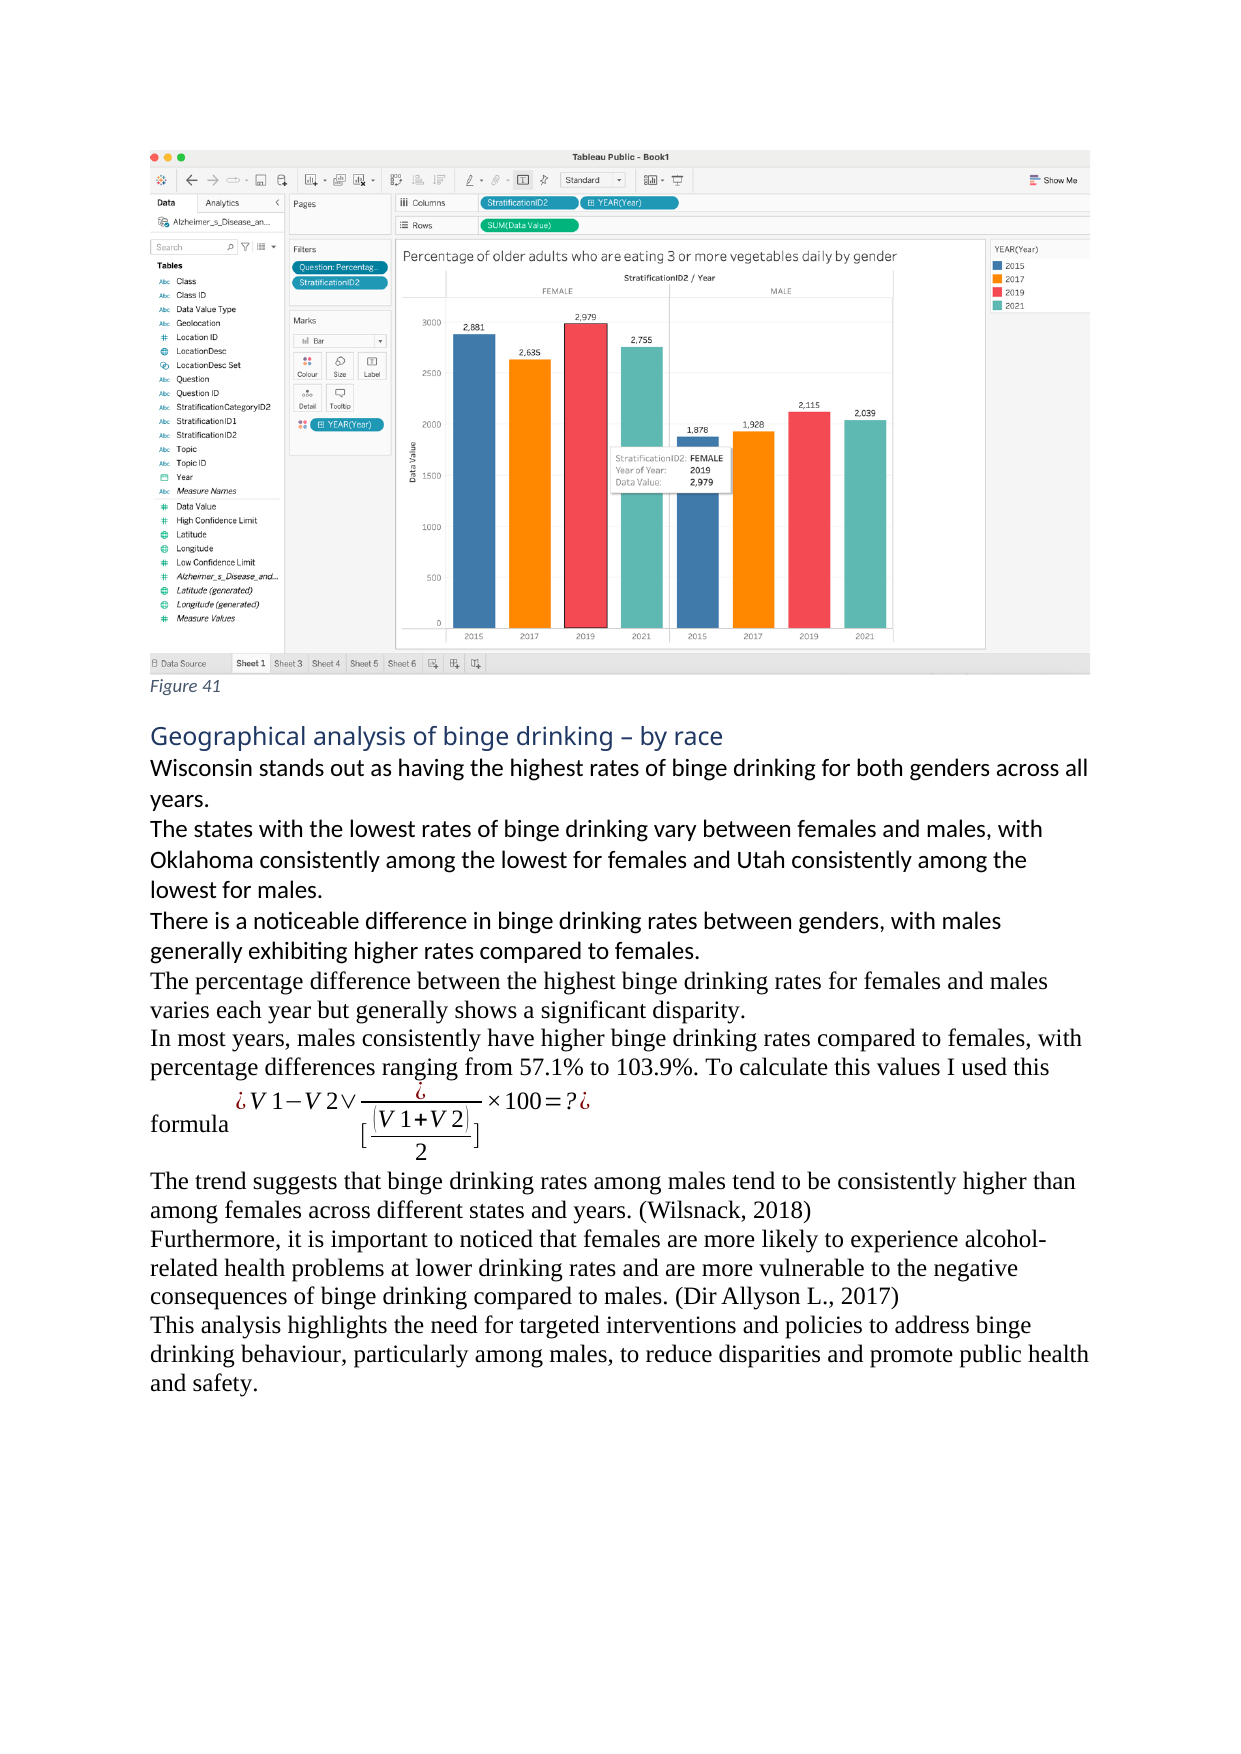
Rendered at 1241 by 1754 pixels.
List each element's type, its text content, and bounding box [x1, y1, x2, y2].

text Wisconsin stands out as having the highest rates of binge drinking for both genders across all years. [150, 752, 1090, 813]
subtitle Geographical analysis of binge drinking – by race [150, 718, 1090, 752]
picture [150, 150, 1091, 675]
text In most years, males consistently have higher binge drinking rates compared to females, with percentage differences ranging from 57.1% to 103.9%. To calculate this values I used this formula [150, 1023, 1090, 1166]
text The trend suggests that binge drinking rates among males tend to be consistently higher than among females across different states and years. [150, 1166, 1090, 1224]
text There is a noticeable difference in binge drinking rates between genders, with males generally exhibiting higher rates compared to females. [150, 905, 1090, 966]
text Furthermore, it is important to noticed that females are more likely to experience alcohol-related health problems at lower drinking rates and are more vulnerable to the negative consequences of binge drinking compared to males. [150, 1224, 1090, 1310]
text The states with the lowest rates of binge drinking vary between females and males, with Oklahoma consistently among the lowest for females and Utah consistently among the lowest for males. [150, 813, 1090, 905]
text The percentage difference between the highest binge drinking rates for females and males varies each year but generally shows a significant disparity. [150, 966, 1090, 1023]
text This analysis highlights the need for targeted interventions and policies to address binge drinking behaviour, particularly among males, to reduce disparities and promote public health and safety. [150, 1310, 1090, 1396]
text Figure 41 [150, 675, 1090, 697]
